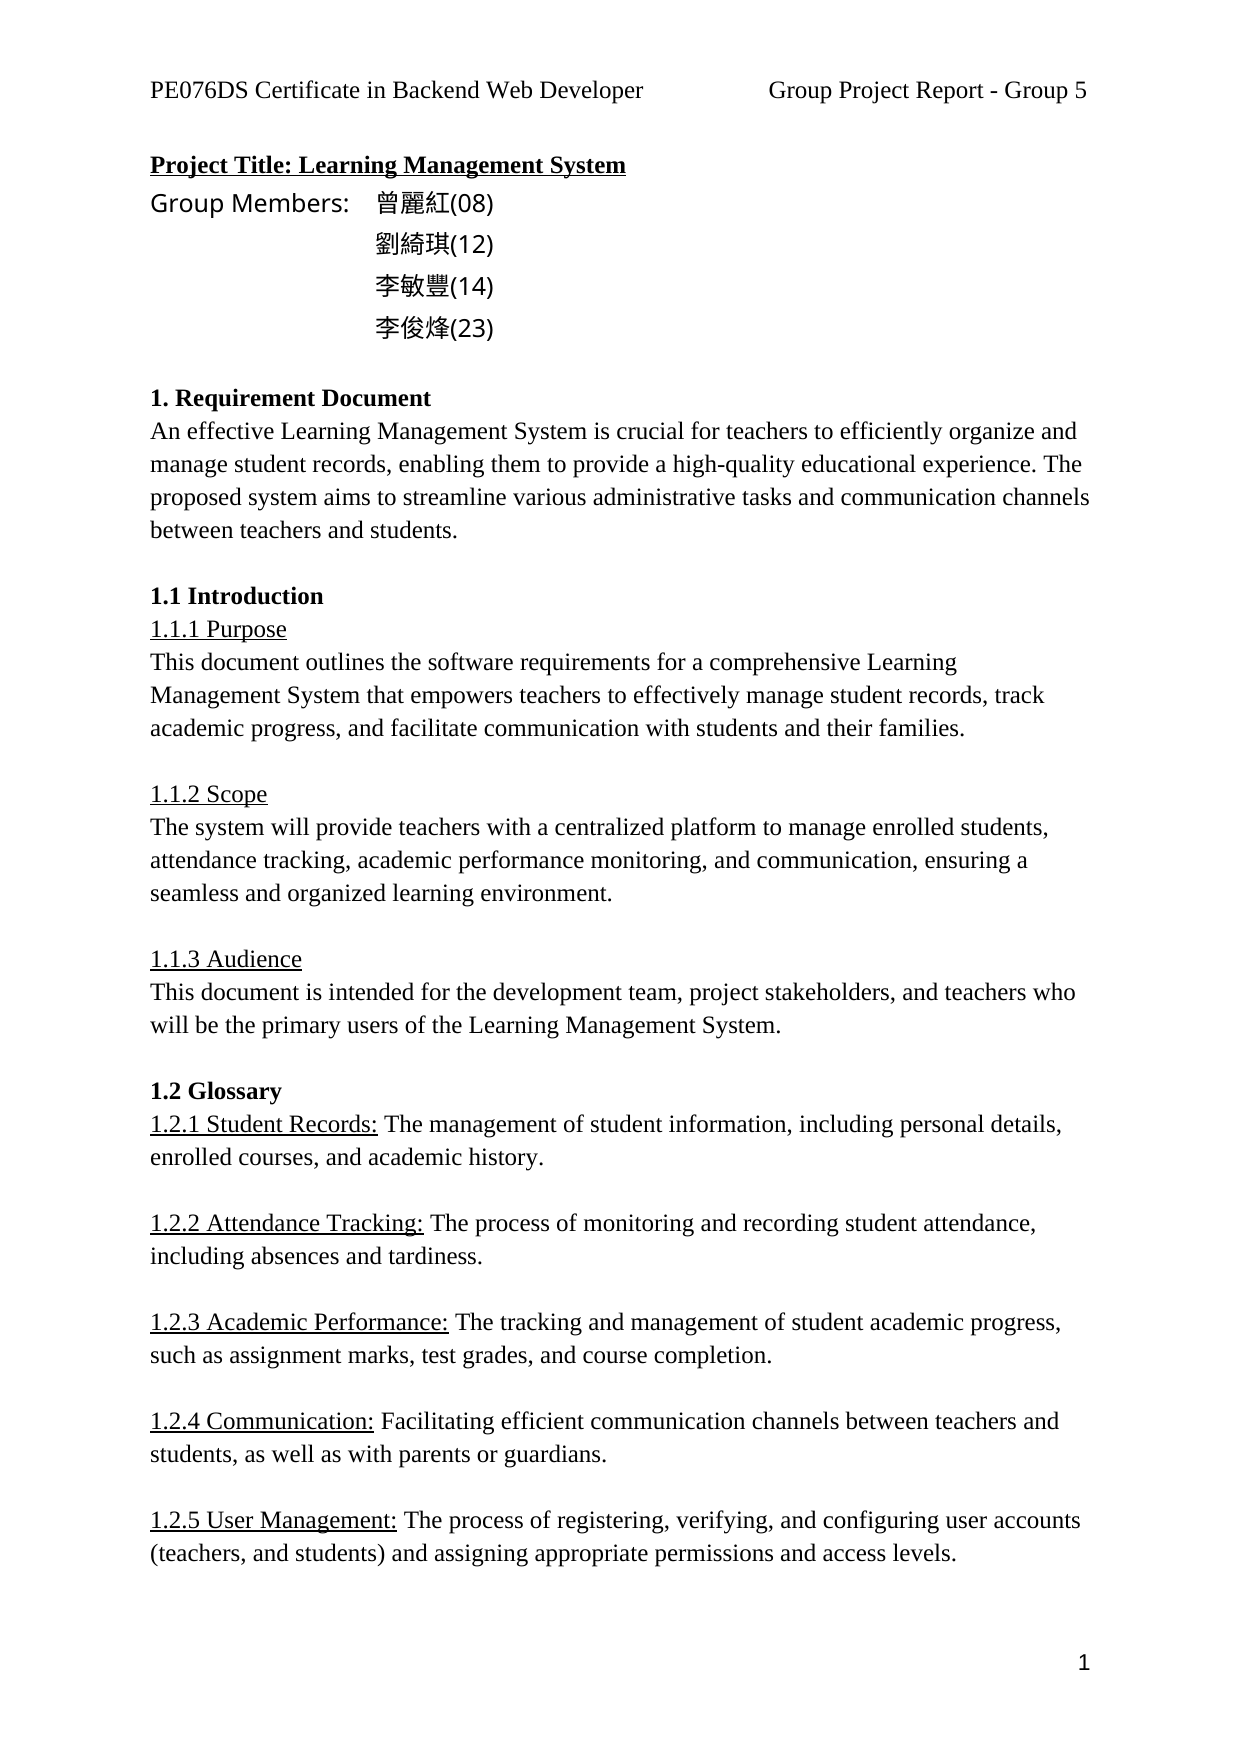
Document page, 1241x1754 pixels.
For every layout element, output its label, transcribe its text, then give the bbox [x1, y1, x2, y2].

text 李敏豐(14) [150, 266, 1090, 303]
text 1.1.3 Audience [150, 944, 1090, 973]
text 李俊烽(23) [150, 308, 1090, 344]
text 1.2 Glossary [150, 1076, 1090, 1105]
text Group Members: 曾麗紅(08) [150, 183, 1090, 219]
text 1.2.3 Academic Performance: The tracking and management of student academic progress, such as assignment marks, test grades, and course completion. [150, 1307, 1090, 1369]
text 劉綺琪(12) [150, 225, 1090, 261]
text The system will provide teachers with a centralized platform to manage enrolled students, attendance tracking, academic performance monitoring, and communication, ensuring a seamless and organized learning environment. [150, 812, 1090, 907]
text 1.1.2 Scope [150, 779, 1090, 808]
text 1.2.4 Communication: Facilitating efficient communication channels between teachers and students, as well as with parents or guardians. [150, 1406, 1090, 1468]
text 1. Requirement Document [150, 383, 1090, 411]
text 1.2.1 Student Records: The management of student information, including personal details, enrolled courses, and academic history. [150, 1109, 1090, 1171]
text 1.2.2 Attendance Tracking: The process of monitoring and recording student attendance, including absences and tardiness. [150, 1208, 1090, 1270]
text 1.1.1 Purpose [150, 614, 1090, 643]
text An effective Learning Management System is crucial for teachers to efficiently organize and manage student records, enabling them to provide a high-quality educational experience. The proposed system aims to streamline various administrative tasks and communication channels between teachers and students. [150, 416, 1090, 543]
text 1.1 Introduction [150, 581, 1090, 609]
text 1.2.5 User Management: The process of registering, verifying, and configuring user accounts (teachers, and students) and assigning appropriate permissions and access levels. [150, 1505, 1090, 1567]
text This document is intended for the development team, project stakeholders, and teachers who will be the primary users of the Learning Management System. [150, 977, 1090, 1039]
text This document outlines the software requirements for a comprehensive Learning Management System that empowers teachers to effectively manage student records, track academic progress, and facilitate communication with students and their families. [150, 647, 1090, 742]
text Project Title: Learning Management System [150, 150, 1090, 179]
